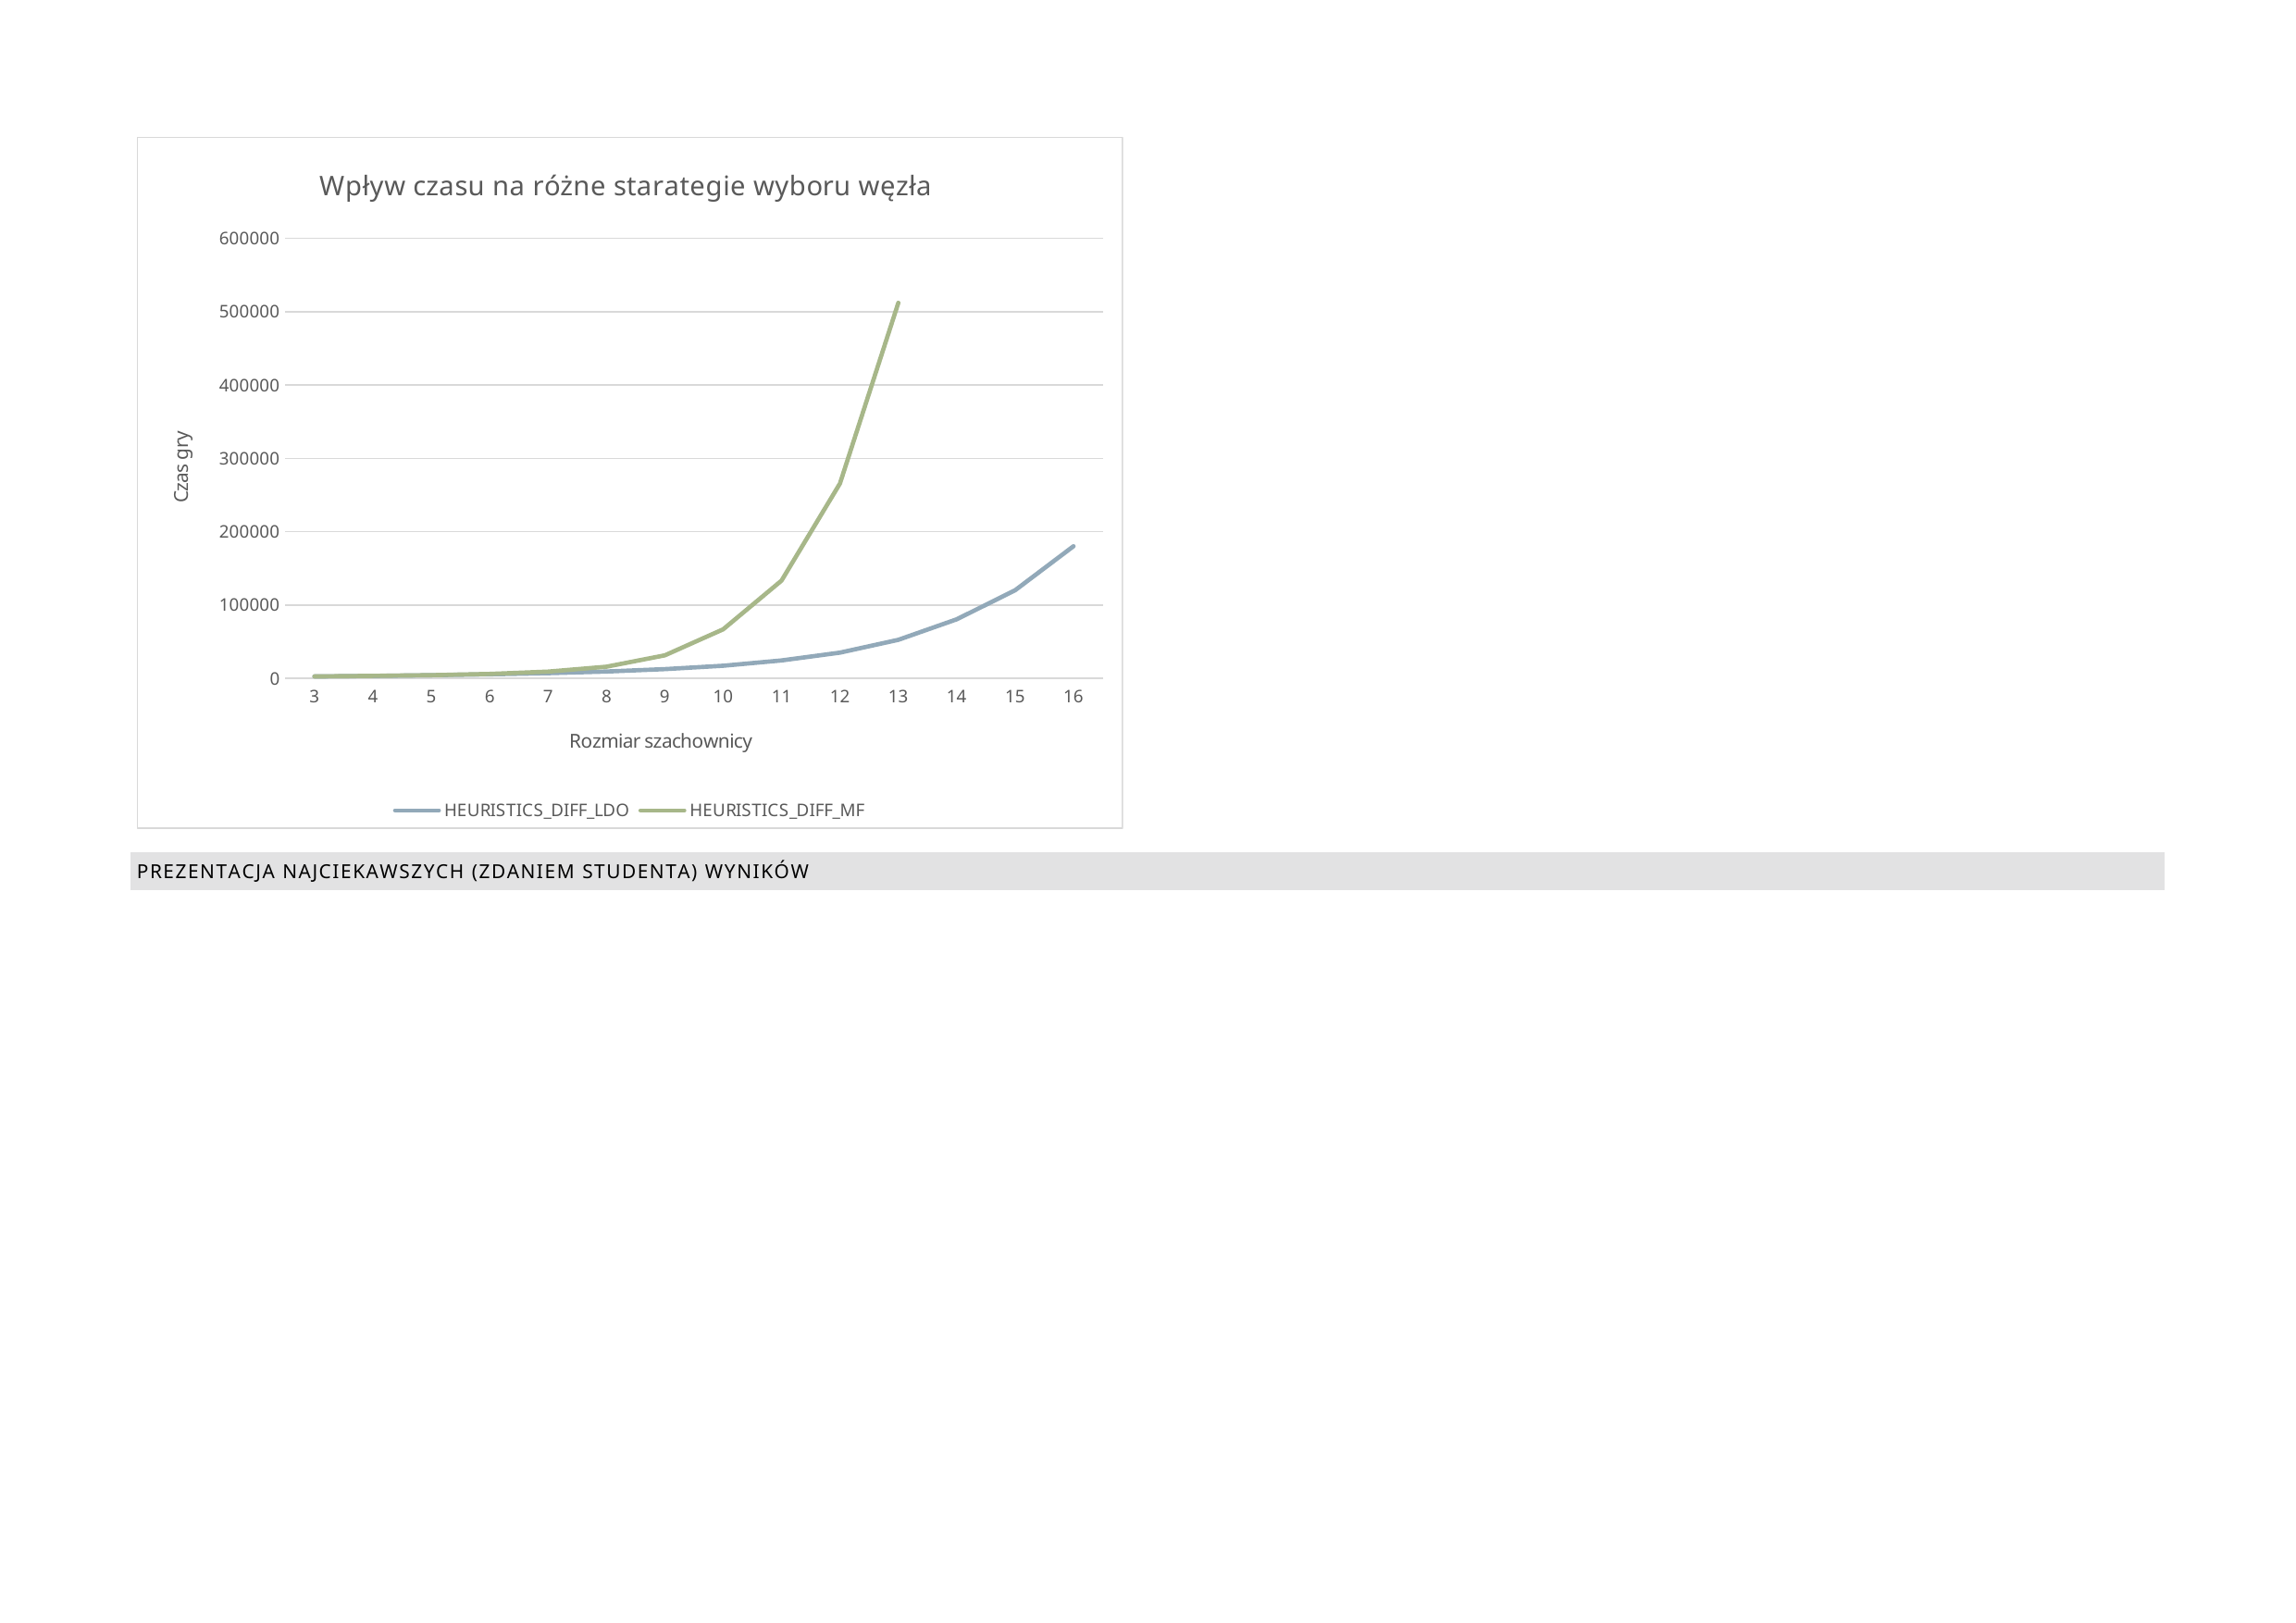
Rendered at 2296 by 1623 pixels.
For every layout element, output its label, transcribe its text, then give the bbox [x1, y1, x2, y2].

subtitle Prezentacja najciekawszych (zdaniem studenta) wyników [137, 858, 2159, 885]
